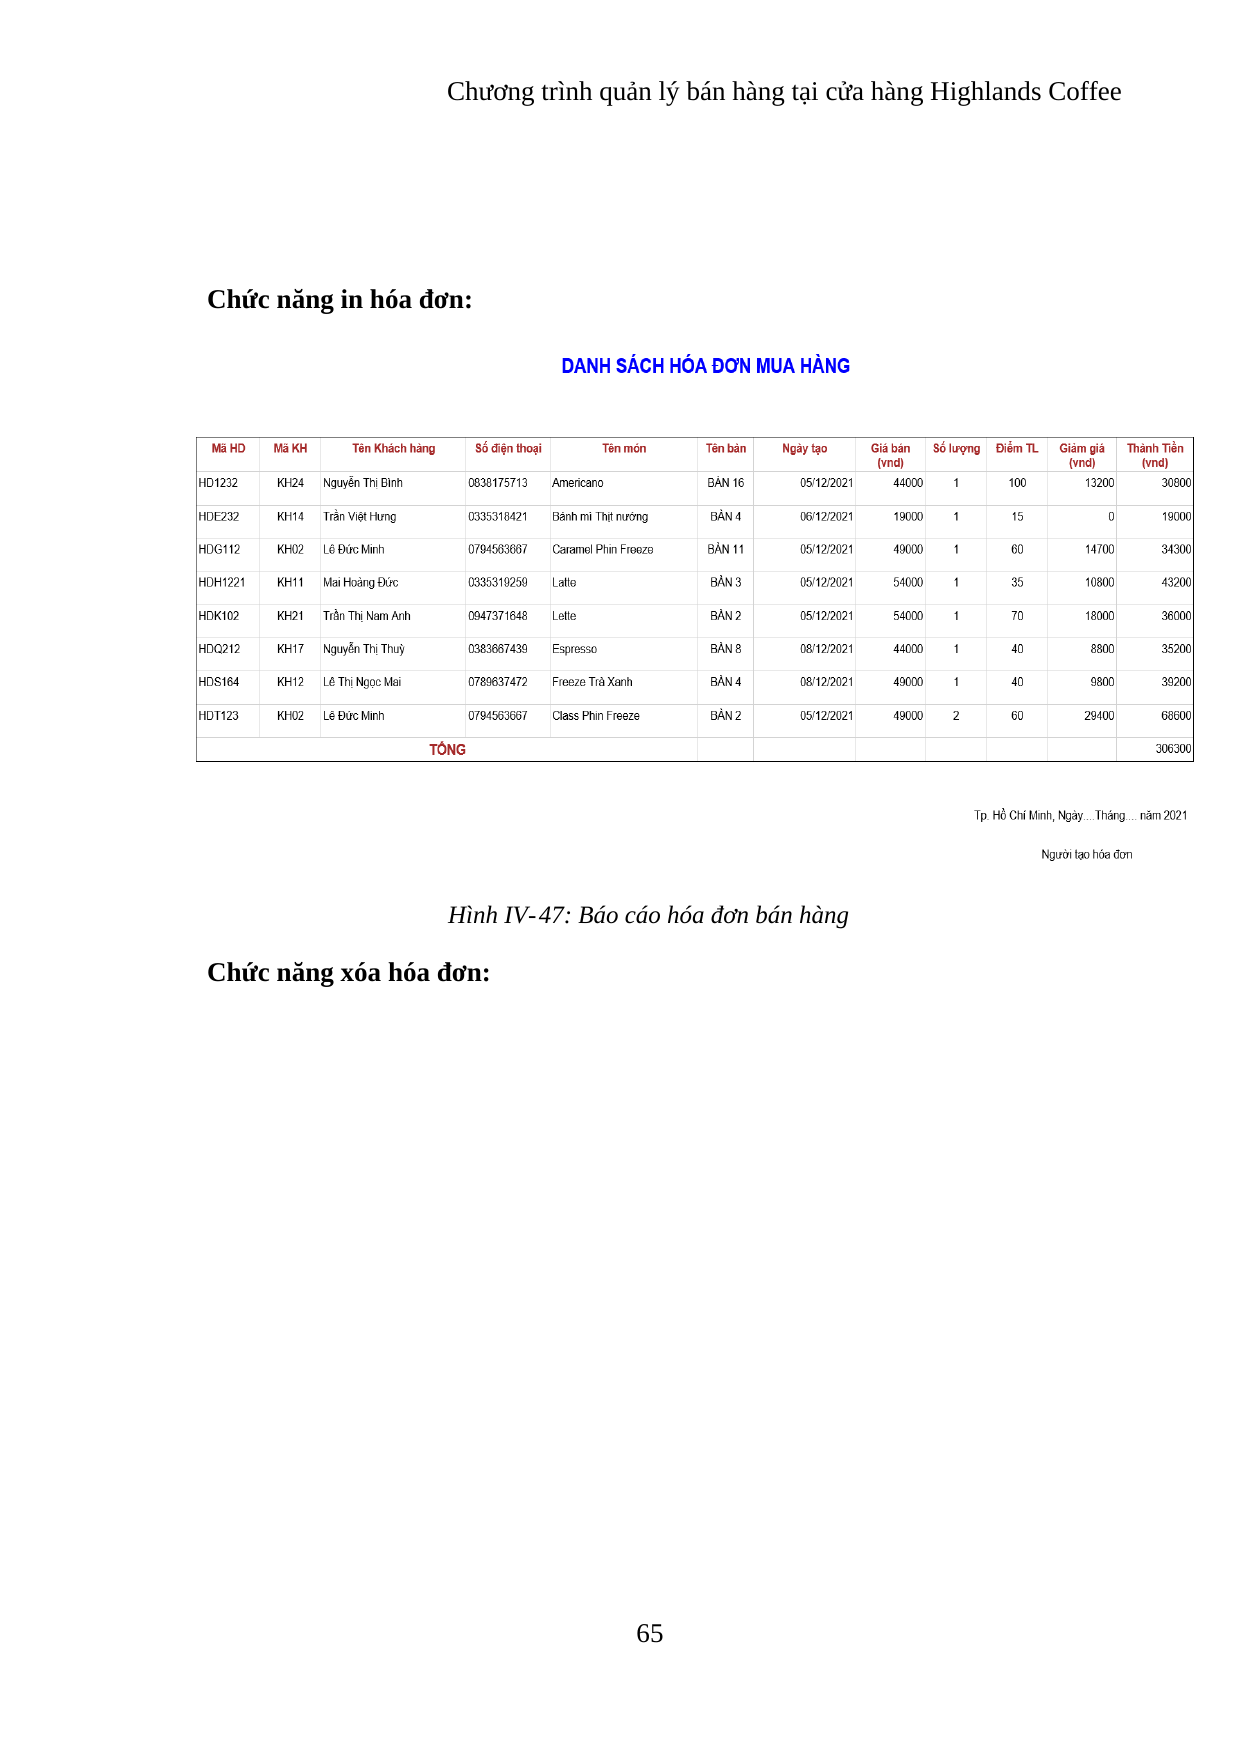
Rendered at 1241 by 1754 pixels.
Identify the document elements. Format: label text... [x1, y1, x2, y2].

picture [177, 342, 1223, 873]
text Chức năng in hóa đơn: [177, 283, 1122, 314]
text Chức năng xóa hóa đơn: [177, 956, 1122, 987]
